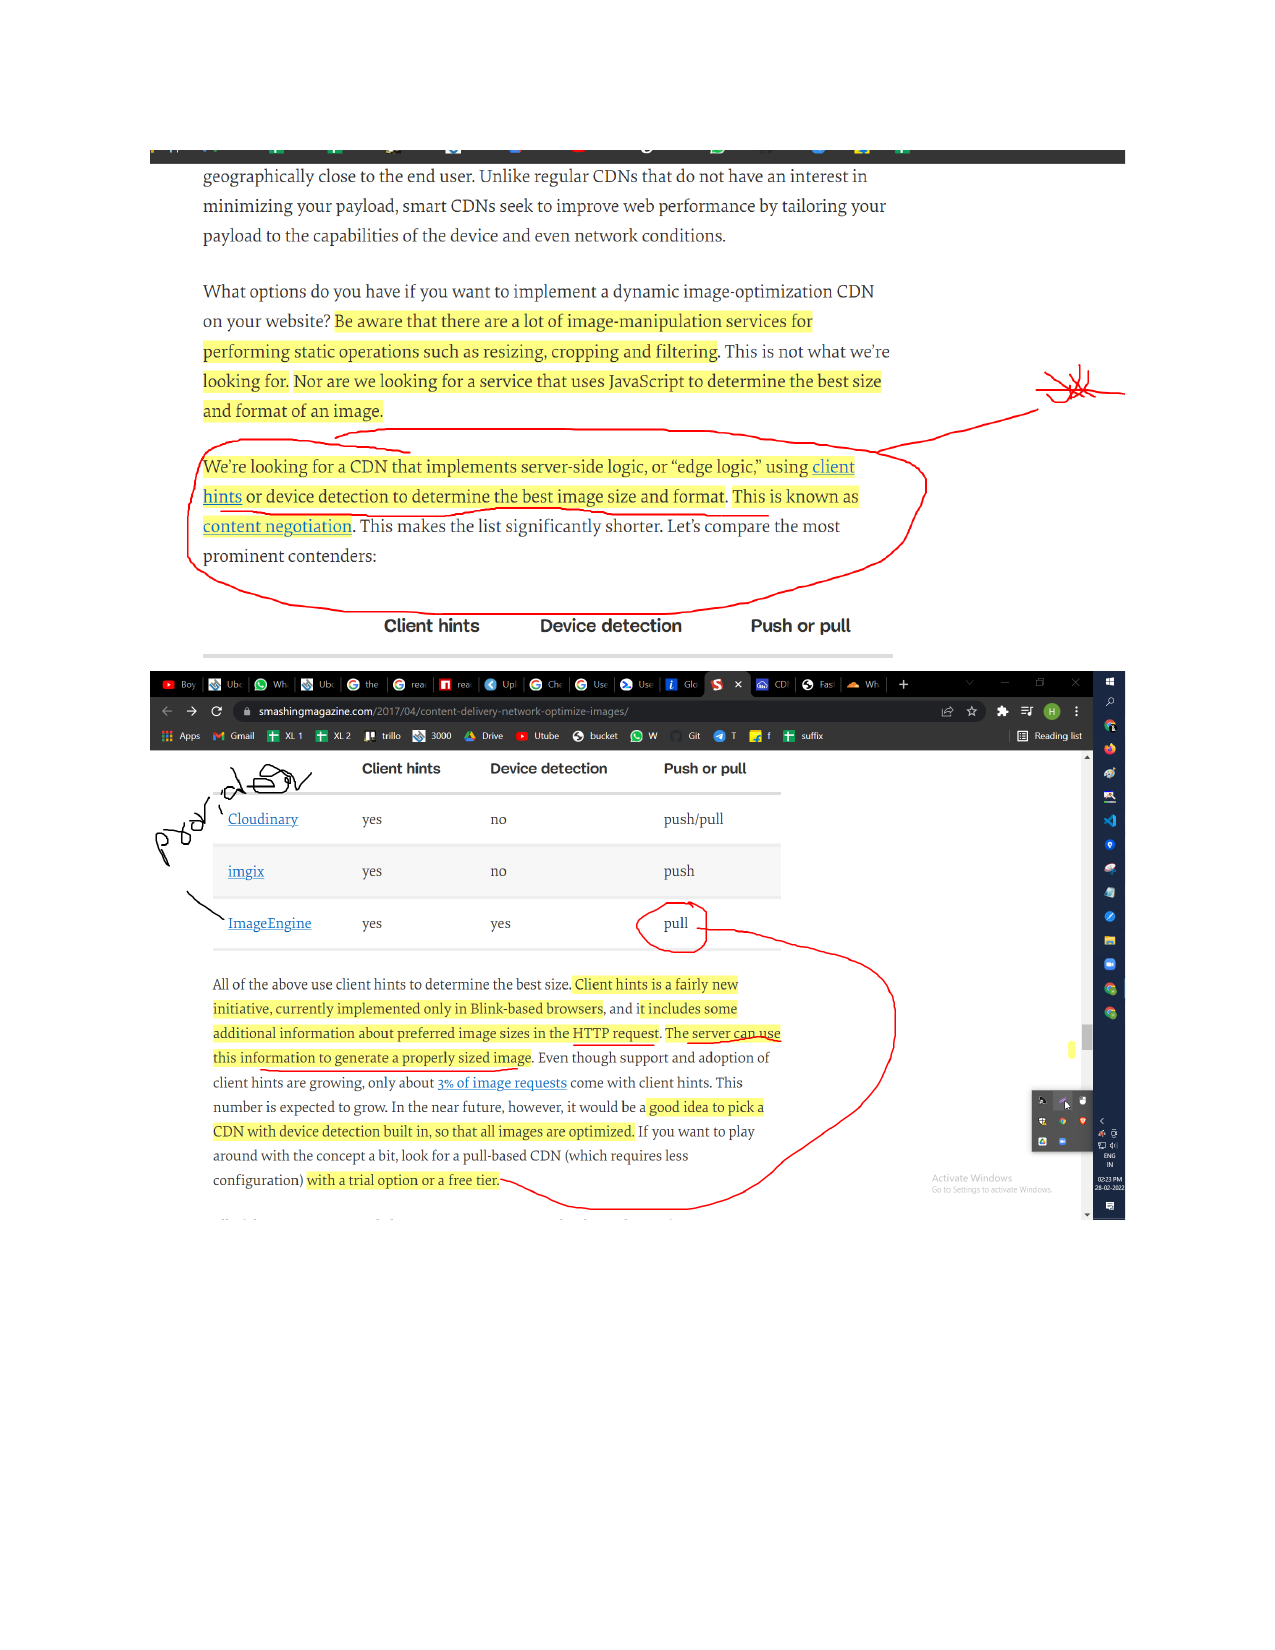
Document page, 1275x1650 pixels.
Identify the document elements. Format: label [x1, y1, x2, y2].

picture [150, 671, 1125, 1220]
picture [150, 150, 1125, 668]
